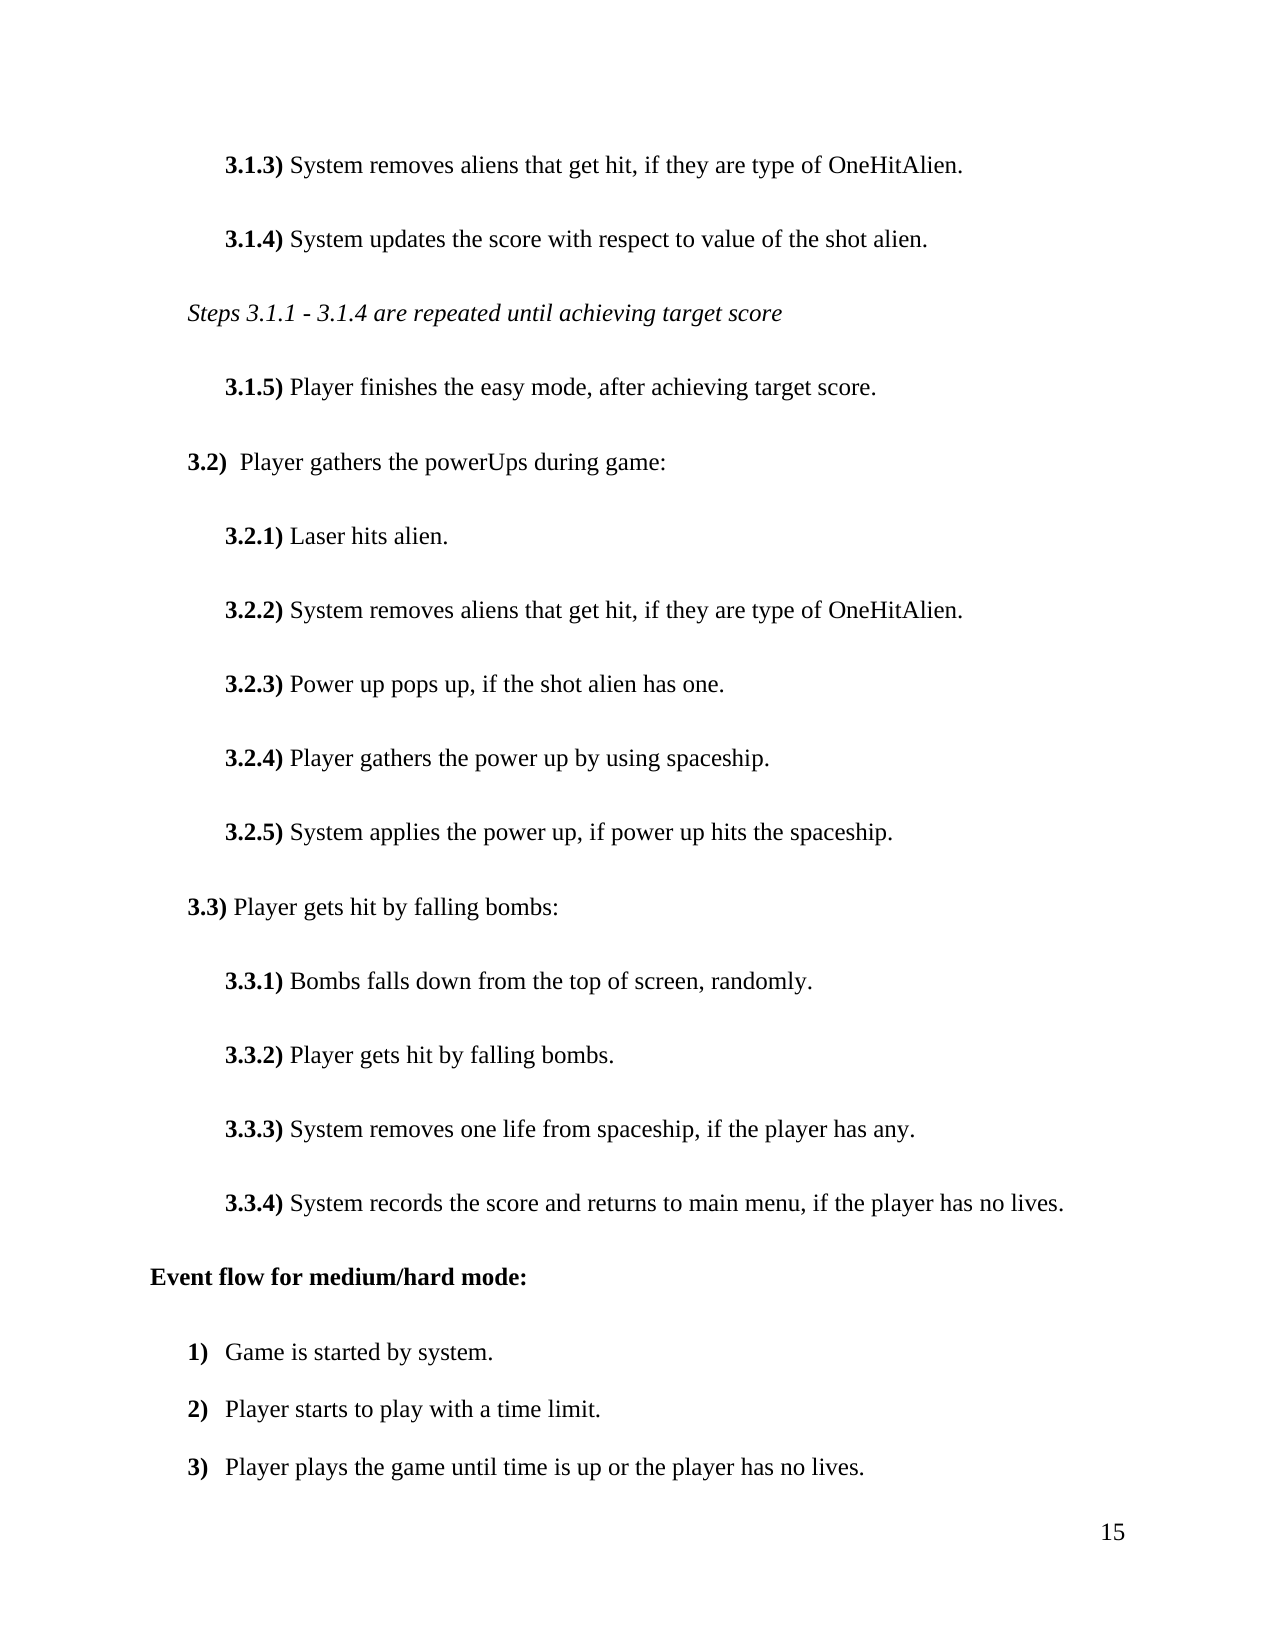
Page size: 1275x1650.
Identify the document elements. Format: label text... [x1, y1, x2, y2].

text 3.3.1) Bombs falls down from the top of screen, randomly. [187, 966, 1125, 994]
list Player starts to play with a time limit. [187, 1394, 1125, 1423]
text 3.2) Player gathers the powerUps during game: [187, 447, 1125, 475]
list Player plays the game until time is up or the player has no lives. [187, 1452, 1125, 1480]
text 3.1.3) System removes aliens that get hit, if they are type of OneHitAlien. [187, 150, 1125, 179]
text Steps 3.1.1 - 3.1.4 are repeated until achieving target score [187, 298, 1125, 327]
text 3.3.2) Player gets hit by falling bombs. [187, 1040, 1125, 1069]
text 3.2.3) Power up pops up, if the shot alien has one. [225, 669, 1125, 698]
text Event flow for medium/hard mode: [150, 1262, 1125, 1291]
text 3.3) Player gets hit by falling bombs: [187, 892, 1125, 920]
text 3.3.3) System removes one life from spaceship, if the player has any. [187, 1114, 1125, 1143]
text 3.2.1) Laser hits alien. [187, 521, 1125, 549]
text 3.3.4) System records the score and returns to main menu, if the player has no lives. [187, 1188, 1125, 1217]
text 3.2.4) Player gathers the power up by using spaceship. [225, 743, 1125, 772]
list Game is started by system. [187, 1337, 1125, 1365]
text 3.2.2) System removes aliens that get hit, if they are type of OneHitAlien. [225, 595, 1125, 624]
text 3.2.5) System applies the power up, if power up hits the spaceship. [225, 817, 1125, 846]
text 3.1.4) System updates the score with respect to value of the shot alien. [187, 224, 1125, 253]
text 3.1.5) Player finishes the easy mode, after achieving target score. [187, 372, 1125, 401]
